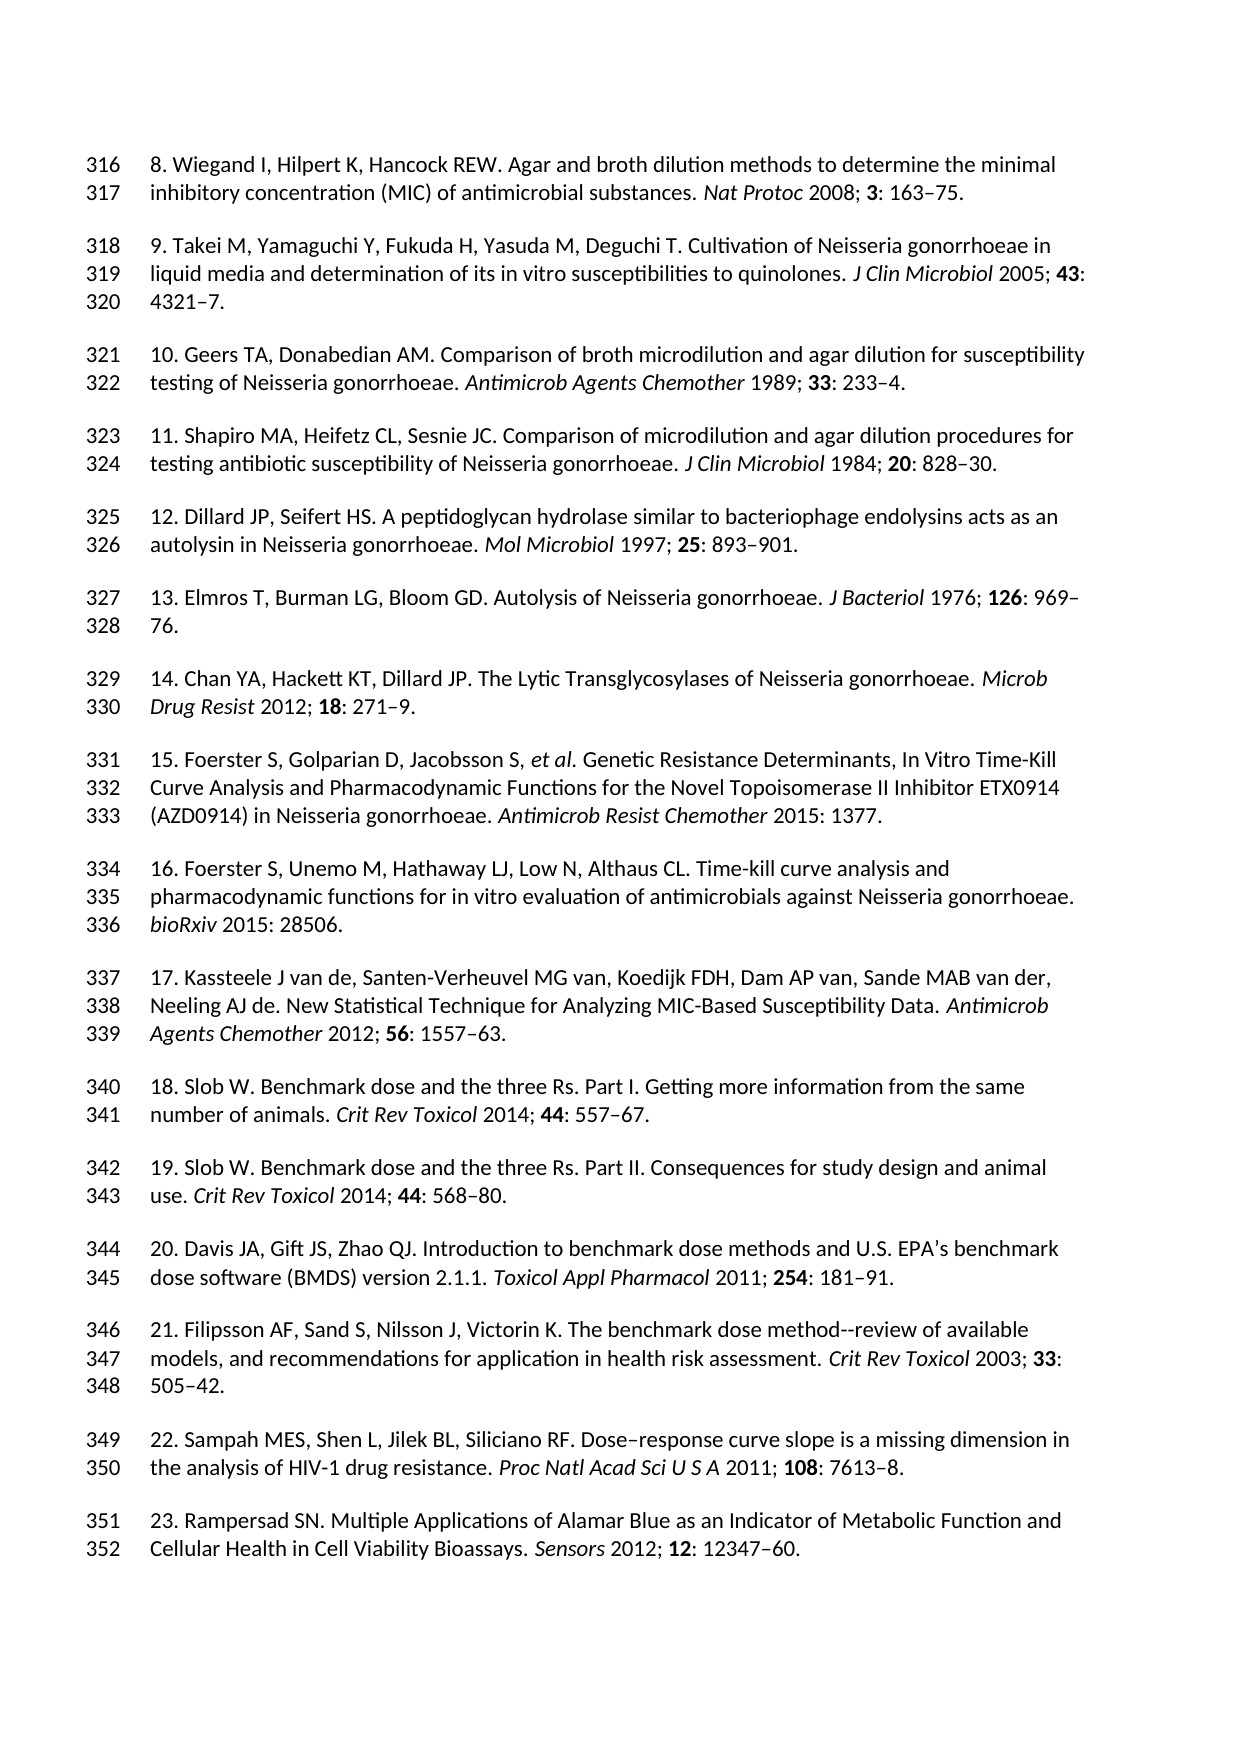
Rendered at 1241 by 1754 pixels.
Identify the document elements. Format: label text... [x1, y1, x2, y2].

text 20. Davis JA, Gift JS, Zhao QJ. Introduction to benchmark dose methods and U.S. EPA’s benchmark dose software (BMDS) version 2.1.1. Toxicol Appl Pharmacol 2011; 254: 181–91. [150, 1234, 1090, 1291]
text 8. Wiegand I, Hilpert K, Hancock REW. Agar and broth dilution methods to determine the minimal inhibitory concentration (MIC) of antimicrobial substances. Nat Protoc 2008; 3: 163–75. [150, 150, 1090, 206]
text 9. Takei M, Yamaguchi Y, Fukuda H, Yasuda M, Deguchi T. Cultivation of Neisseria gonorrhoeae in liquid media and determination of its in vitro susceptibilities to quinolones. J Clin Microbiol 2005; 43: 4321–7. [150, 231, 1090, 315]
text 11. Shapiro MA, Heifetz CL, Sesnie JC. Comparison of microdilution and agar dilution procedures for testing antibiotic susceptibility of Neisseria gonorrhoeae. J Clin Microbiol 1984; 20: 828–30. [150, 421, 1090, 477]
text 10. Geers TA, Donabedian AM. Comparison of broth microdilution and agar dilution for susceptibility testing of Neisseria gonorrhoeae. Antimicrob Agents Chemother 1989; 33: 233–4. [150, 340, 1090, 396]
text 17. Kassteele J van de, Santen-Verheuvel MG van, Koedijk FDH, Dam AP van, Sande MAB van der, Neeling AJ de. New Statistical Technique for Analyzing MIC-Based Susceptibility Data. Antimicrob Agents Chemother 2012; 56: 1557–63. [150, 963, 1090, 1047]
text 23. Rampersad SN. Multiple Applications of Alamar Blue as an Indicator of Metabolic Function and Cellular Health in Cell Viability Bioassays. Sensors 2012; 12: 12347–60. [150, 1506, 1090, 1562]
text 19. Slob W. Benchmark dose and the three Rs. Part II. Consequences for study design and animal use. Crit Rev Toxicol 2014; 44: 568–80. [150, 1153, 1090, 1209]
text 12. Dillard JP, Seifert HS. A peptidoglycan hydrolase similar to bacteriophage endolysins acts as an autolysin in Neisseria gonorrhoeae. Mol Microbiol 1997; 25: 893–901. [150, 502, 1090, 558]
text 15. Foerster S, Golparian D, Jacobsson S, et al. Genetic Resistance Determinants, In Vitro Time-Kill Curve Analysis and Pharmacodynamic Functions for the Novel Topoisomerase II Inhibitor ETX0914 (AZD0914) in Neisseria gonorrhoeae. Antimicrob Resist Chemother 2015: 1377. [150, 745, 1090, 829]
text 18. Slob W. Benchmark dose and the three Rs. Part I. Getting more information from the same number of animals. Crit Rev Toxicol 2014; 44: 557–67. [150, 1072, 1090, 1128]
text 16. Foerster S, Unemo M, Hathaway LJ, Low N, Althaus CL. Time-kill curve analysis and pharmacodynamic functions for in vitro evaluation of antimicrobials against Neisseria gonorrhoeae. bioRxiv 2015: 28506. [150, 854, 1090, 938]
text 14. Chan YA, Hackett KT, Dillard JP. The Lytic Transglycosylases of Neisseria gonorrhoeae. Microb Drug Resist 2012; 18: 271–9. [150, 664, 1090, 720]
text 21. Filipsson AF, Sand S, Nilsson J, Victorin K. The benchmark dose method--review of available models, and recommendations for application in health risk assessment. Crit Rev Toxicol 2003; 33: 505–42. [150, 1316, 1090, 1400]
text 22. Sampah MES, Shen L, Jilek BL, Siliciano RF. Dose–response curve slope is a missing dimension in the analysis of HIV-1 drug resistance. Proc Natl Acad Sci U S A 2011; 108: 7613–8. [150, 1425, 1090, 1481]
text 13. Elmros T, Burman LG, Bloom GD. Autolysis of Neisseria gonorrhoeae. J Bacteriol 1976; 126: 969–76. [150, 583, 1090, 639]
